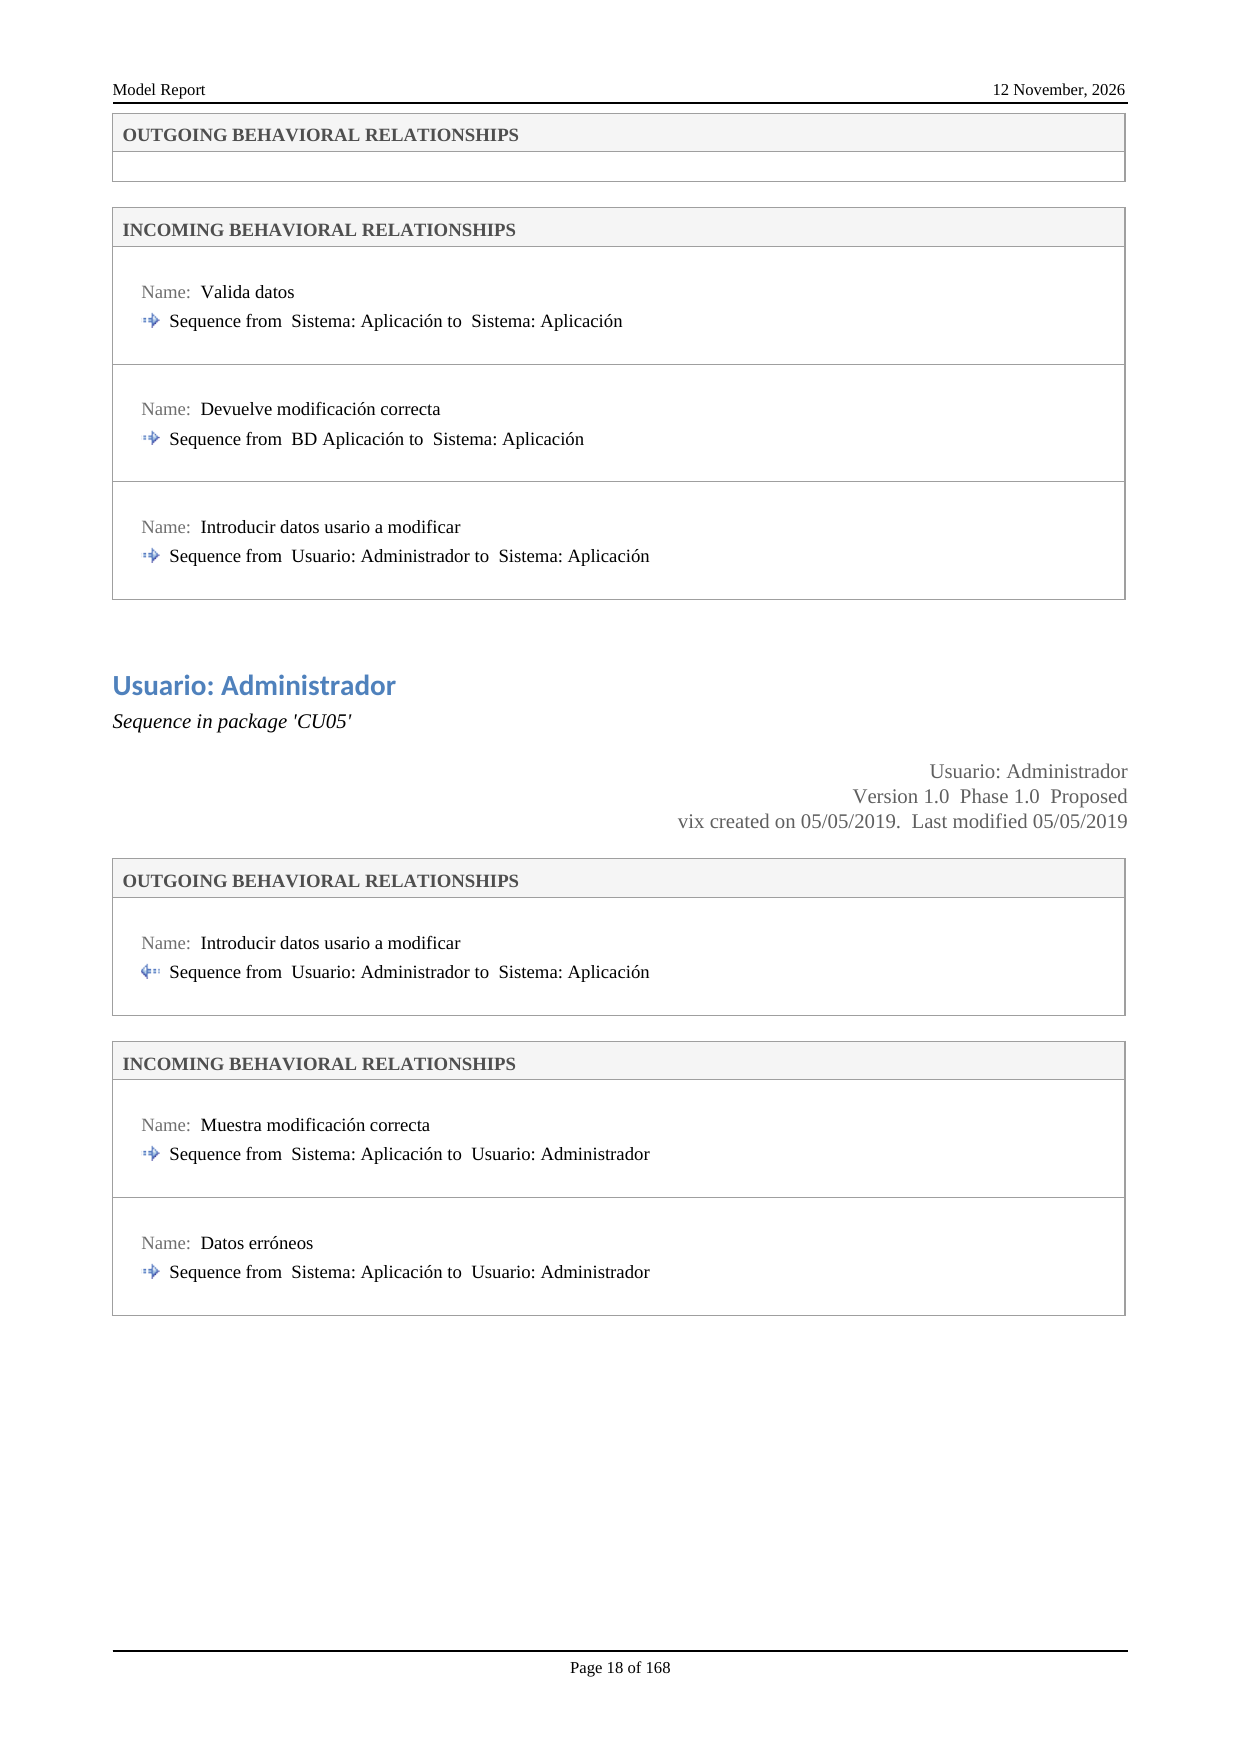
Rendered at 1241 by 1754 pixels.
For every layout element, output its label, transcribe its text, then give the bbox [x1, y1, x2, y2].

picture [141, 426, 160, 445]
picture [141, 308, 160, 328]
table_cell Name: Muestra modificación correcta Sequence from Sistema: Aplicación to Usuario: Administrador [113, 1080, 1124, 1197]
table_header Name: Datos erróneos Sequence from Sistema: Aplicación to Usuario: Administrador [113, 1198, 1124, 1314]
text Usuario: Administrador [112, 758, 1128, 783]
picture [141, 543, 160, 563]
text Sequence in package 'CU05' [112, 708, 1128, 733]
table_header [113, 152, 1124, 181]
text Version 1.0 Phase 1.0 Proposed [112, 783, 1128, 808]
table_header OUTGOING BEHAVIORAL RELATIONSHIPS [113, 114, 1124, 151]
table_header INCOMING BEHAVIORAL RELATIONSHIPS [113, 208, 1124, 246]
picture [141, 1259, 160, 1279]
picture [141, 1141, 160, 1161]
text vix created on 05/05/2019. Last modified 05/05/2019 [112, 808, 1128, 833]
table_header Name: Introducir datos usario a modificar Sequence from Usuario: Administrador to Sistema: Aplicación [113, 482, 1124, 599]
table_header OUTGOING BEHAVIORAL RELATIONSHIPS [113, 859, 1124, 897]
subtitle Usuario: Administrador [112, 675, 1128, 700]
table_header INCOMING BEHAVIORAL RELATIONSHIPS [113, 1042, 1124, 1079]
picture [141, 959, 160, 979]
table_cell Name: Introducir datos usario a modificar Sequence from Usuario: Administrador to Sistema: Aplicación [113, 898, 1124, 1014]
table_header Name: Devuelve modificación correcta Sequence from BD Aplicación to Sistema: Aplicación [113, 365, 1124, 481]
table_cell Name: Valida datos Sequence from Sistema: Aplicación to Sistema: Aplicación [113, 247, 1124, 363]
